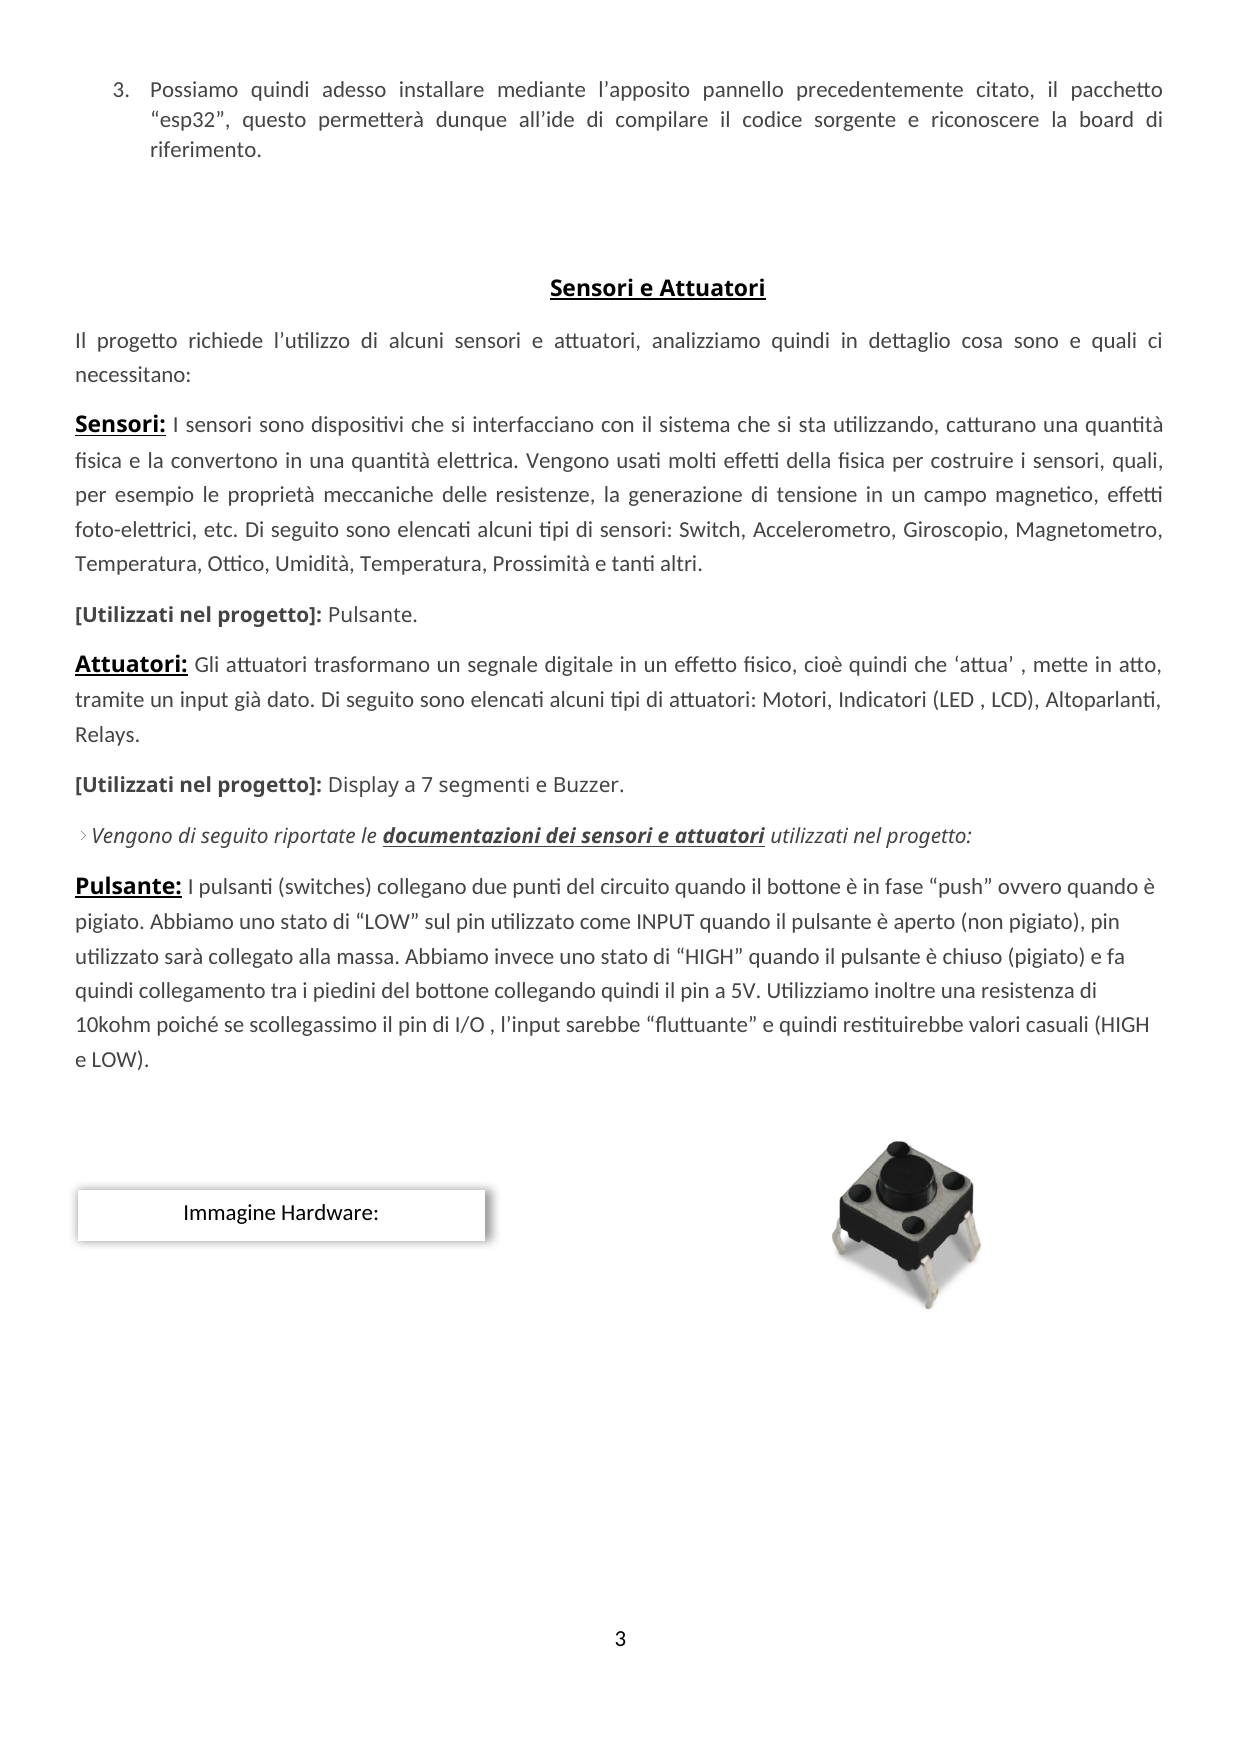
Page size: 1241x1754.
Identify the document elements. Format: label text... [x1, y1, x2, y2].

text Attuatori: Gli attuatori trasformano un segnale digitale in un effetto fisico, cioè quindi che ‘attua’ , mette in atto, tramite un input già dato. Di seguito sono elencati alcuni tipi di attuatori: Motori, Indicatori (LED , LCD), Altoparlanti, Relays. [75, 645, 1165, 748]
text [Utilizzati nel progetto]: Display a 7 segmenti e Buzzer. [75, 764, 1165, 799]
text Vengono di seguito riportate le documentazioni dei sensori e attuatori utilizzati nel progetto: [75, 816, 1165, 850]
text Pulsante: I pulsanti (switches) collegano due punti del circuito quando il bottone è in fase “push” ovvero quando è pigiato. Abbiamo uno stato di “LOW” sul pin utilizzato come INPUT quando il pulsante è aperto (non pigiato), pin utilizzato sarà collegato alla massa. Abbiamo invece uno stato di “HIGH” quando il pulsante è chiuso (pigiato) e fa quindi collegamento tra i piedini del bottone collegando quindi il pin a 5V. Utilizziamo inoltre una resistenza di 10kohm poiché se scollegassimo il pin di I/O , l’input sarebbe “fluttuante” e quindi restituirebbe valori casuali (HIGH e LOW). [75, 867, 1165, 1073]
list Possiamo quindi adesso installare mediante l’apposito pannello precedentemente citato, il pacchetto “esp32”, questo permetterà dunque all’ide di compilare il codice sorgente e riconoscere la board di riferimento. [112, 75, 1165, 163]
text Sensori: I sensori sono dispositivi che si interfacciano con il sistema che si sta utilizzando, catturano una quantità fisica e la convertono in una quantità elettrica. Vengono usati molti effetti della fisica per costruire i sensori, quali, per esempio le proprietà meccaniche delle resistenze, la generazione di tensione in un campo magnetico, effetti foto-elettrici, etc. Di seguito sono elencati alcuni tipi di sensori: Switch, Accelerometro, Giroscopio, Magnetometro, Temperatura, Ottico, Umidità, Temperatura, Prossimità e tanti altri. [75, 405, 1165, 577]
list Sensori e Attuatori [150, 269, 1165, 303]
text Il progetto richiede l’utilizzo di alcuni sensori e attuatori, analizziamo quindi in dettaglio cosa sono e quali ci necessitano: [75, 320, 1165, 388]
picture [735, 1094, 1081, 1345]
picture [75, 827, 92, 844]
text [Utilizzati nel progetto]: Pulsante. [75, 594, 1165, 628]
